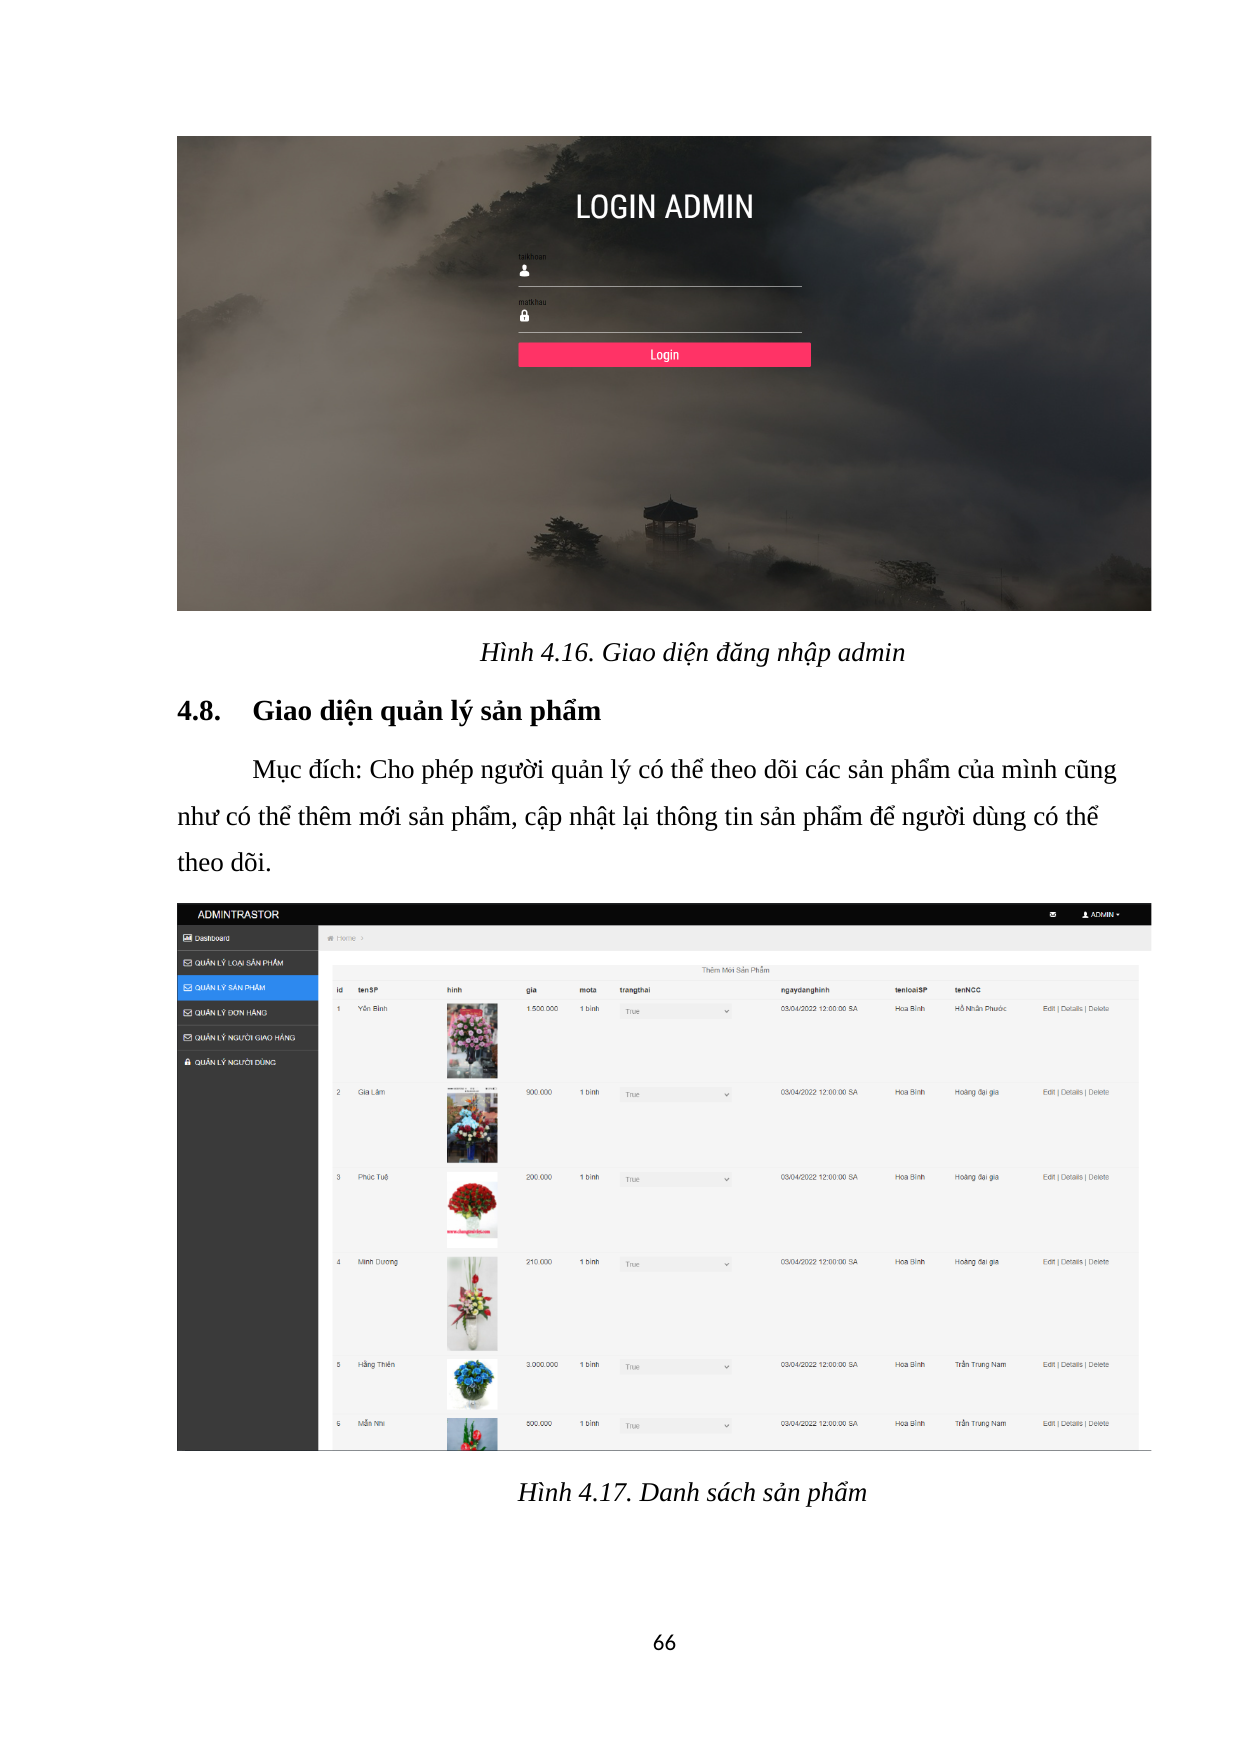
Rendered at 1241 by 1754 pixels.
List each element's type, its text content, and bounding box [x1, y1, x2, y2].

text Hình 4.17. Danh sách sản phẩm [177, 1476, 1152, 1507]
picture [177, 903, 1152, 1451]
picture [177, 136, 1152, 611]
text Mục đích: Cho phép người quản lý có thể theo dõi các sản phẩm của mình cũng như có thể thêm mới sản phẩm, cập nhật lại thông tin sản phẩm để người dùng có thể theo dõi. [177, 753, 1152, 878]
text 4.8. Giao diện quản lý sản phẩm [177, 693, 1152, 726]
text Hình 4.16. Giao diện đăng nhập admin [177, 636, 1152, 667]
